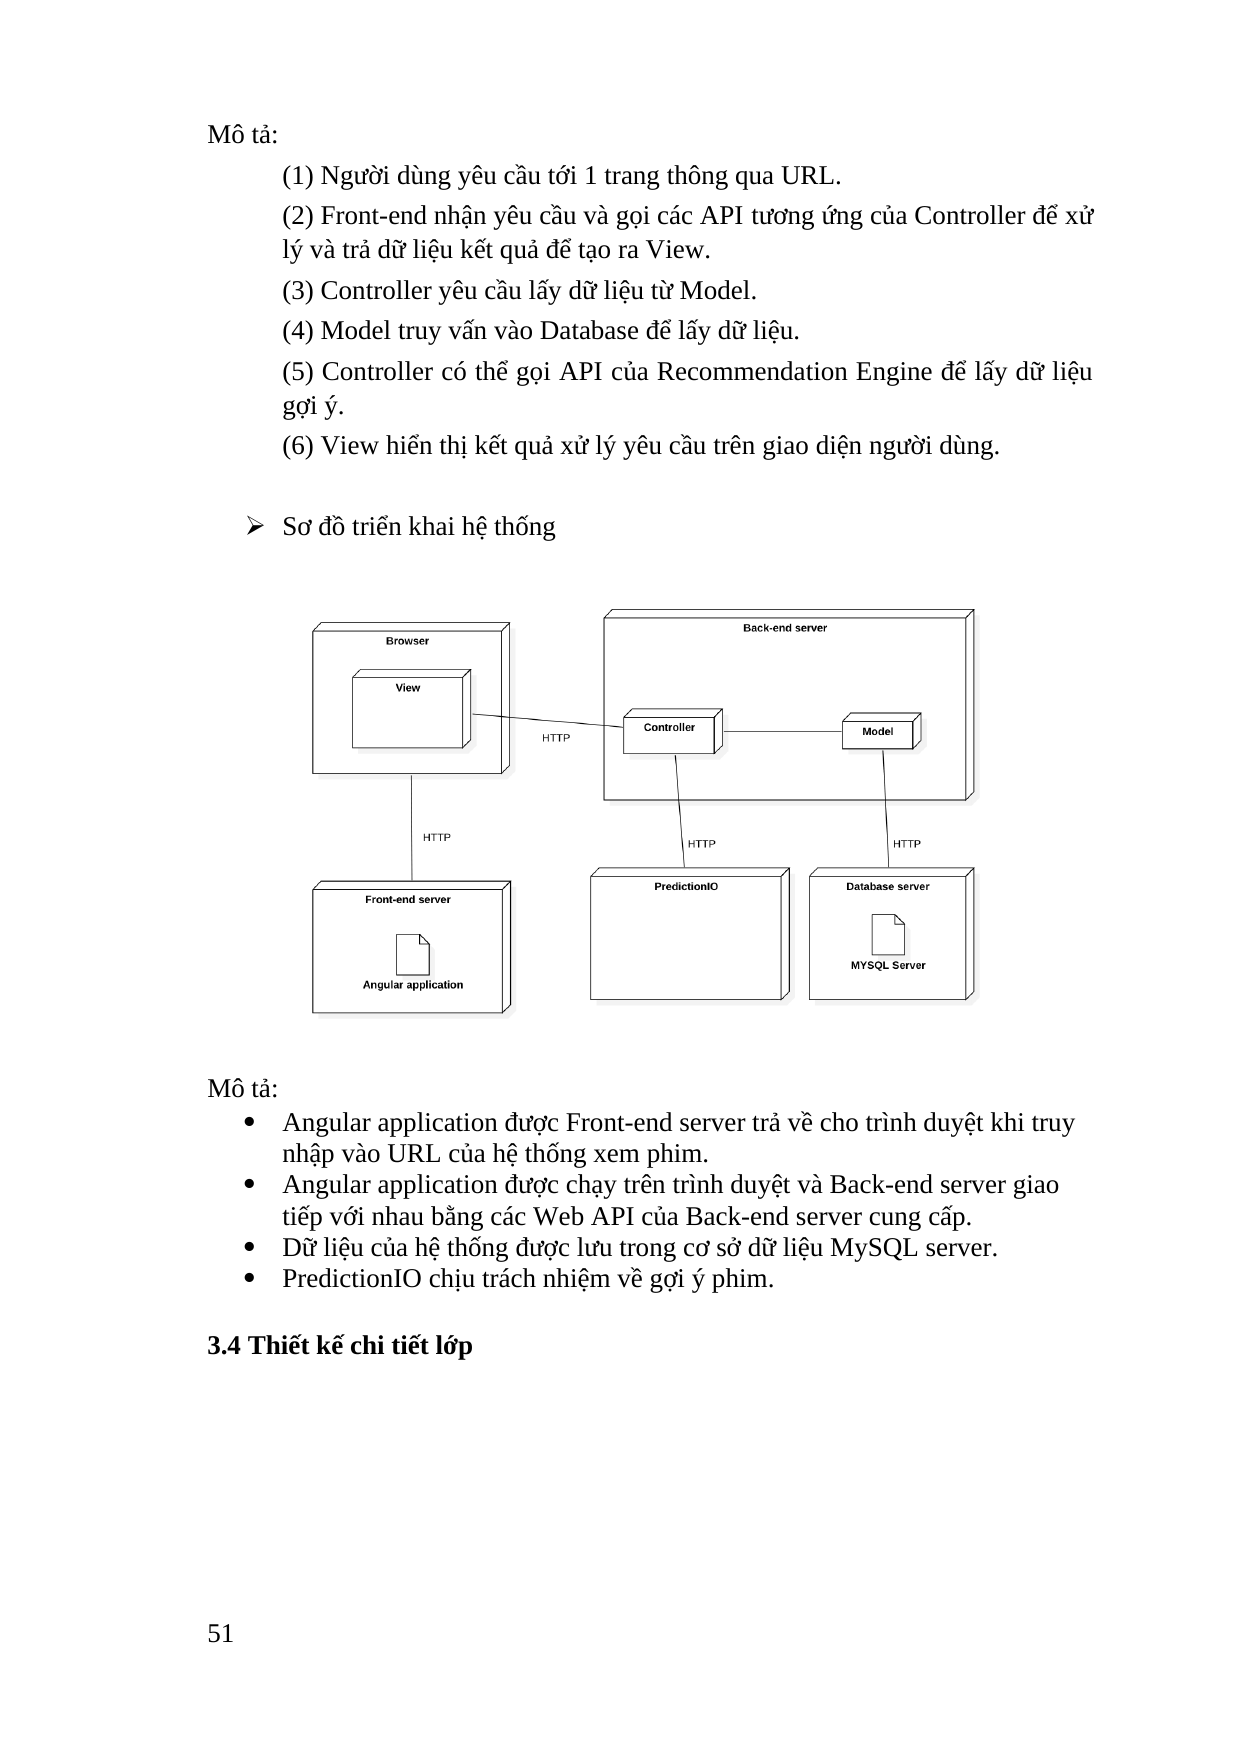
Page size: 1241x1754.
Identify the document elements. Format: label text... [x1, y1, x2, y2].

list Sơ đồ triển khai hệ thống [244, 510, 1093, 541]
list Angular application được chạy trên trình duyệt và Back-end server giao tiếp với nhau bằng các Web API của Back-end server cung cấp. [244, 1169, 1093, 1231]
text Mô tả: [207, 1072, 1093, 1103]
list Dữ liệu của hệ thống được lưu trong cơ sở dữ liệu MySQL server. [244, 1231, 1093, 1262]
list PredictionIO chịu trách nhiệm về gợi ý phim. [244, 1262, 1093, 1293]
text (3) Controller yêu cầu lấy dữ liệu từ Model. [207, 274, 1093, 305]
subtitle 3.4 Thiết kế chi tiết lớp [207, 1329, 1093, 1360]
text (6) View hiển thị kết quả xử lý yêu cầu trên giao diện người dùng. [207, 429, 1093, 461]
text (4) Model truy vấn vào Database để lấy dữ liệu. [207, 314, 1093, 346]
text Mô tả: [207, 118, 1093, 150]
text (1) Người dùng yêu cầu tới 1 trang thông qua URL. [207, 159, 1093, 190]
text (5) Controller có thể gọi API của Recommendation Engine để lấy dữ liệu gợi ý. [282, 355, 1093, 420]
picture [303, 591, 997, 1023]
text (2) Front-end nhận yêu cầu và gọi các API tương ứng của Controller để xử lý và trả dữ liệu kết quả để tạo ra View. [282, 199, 1093, 265]
list Angular application được Front-end server trả về cho trình duyệt khi truy nhập vào URL của hệ thống xem phim. [244, 1106, 1093, 1169]
